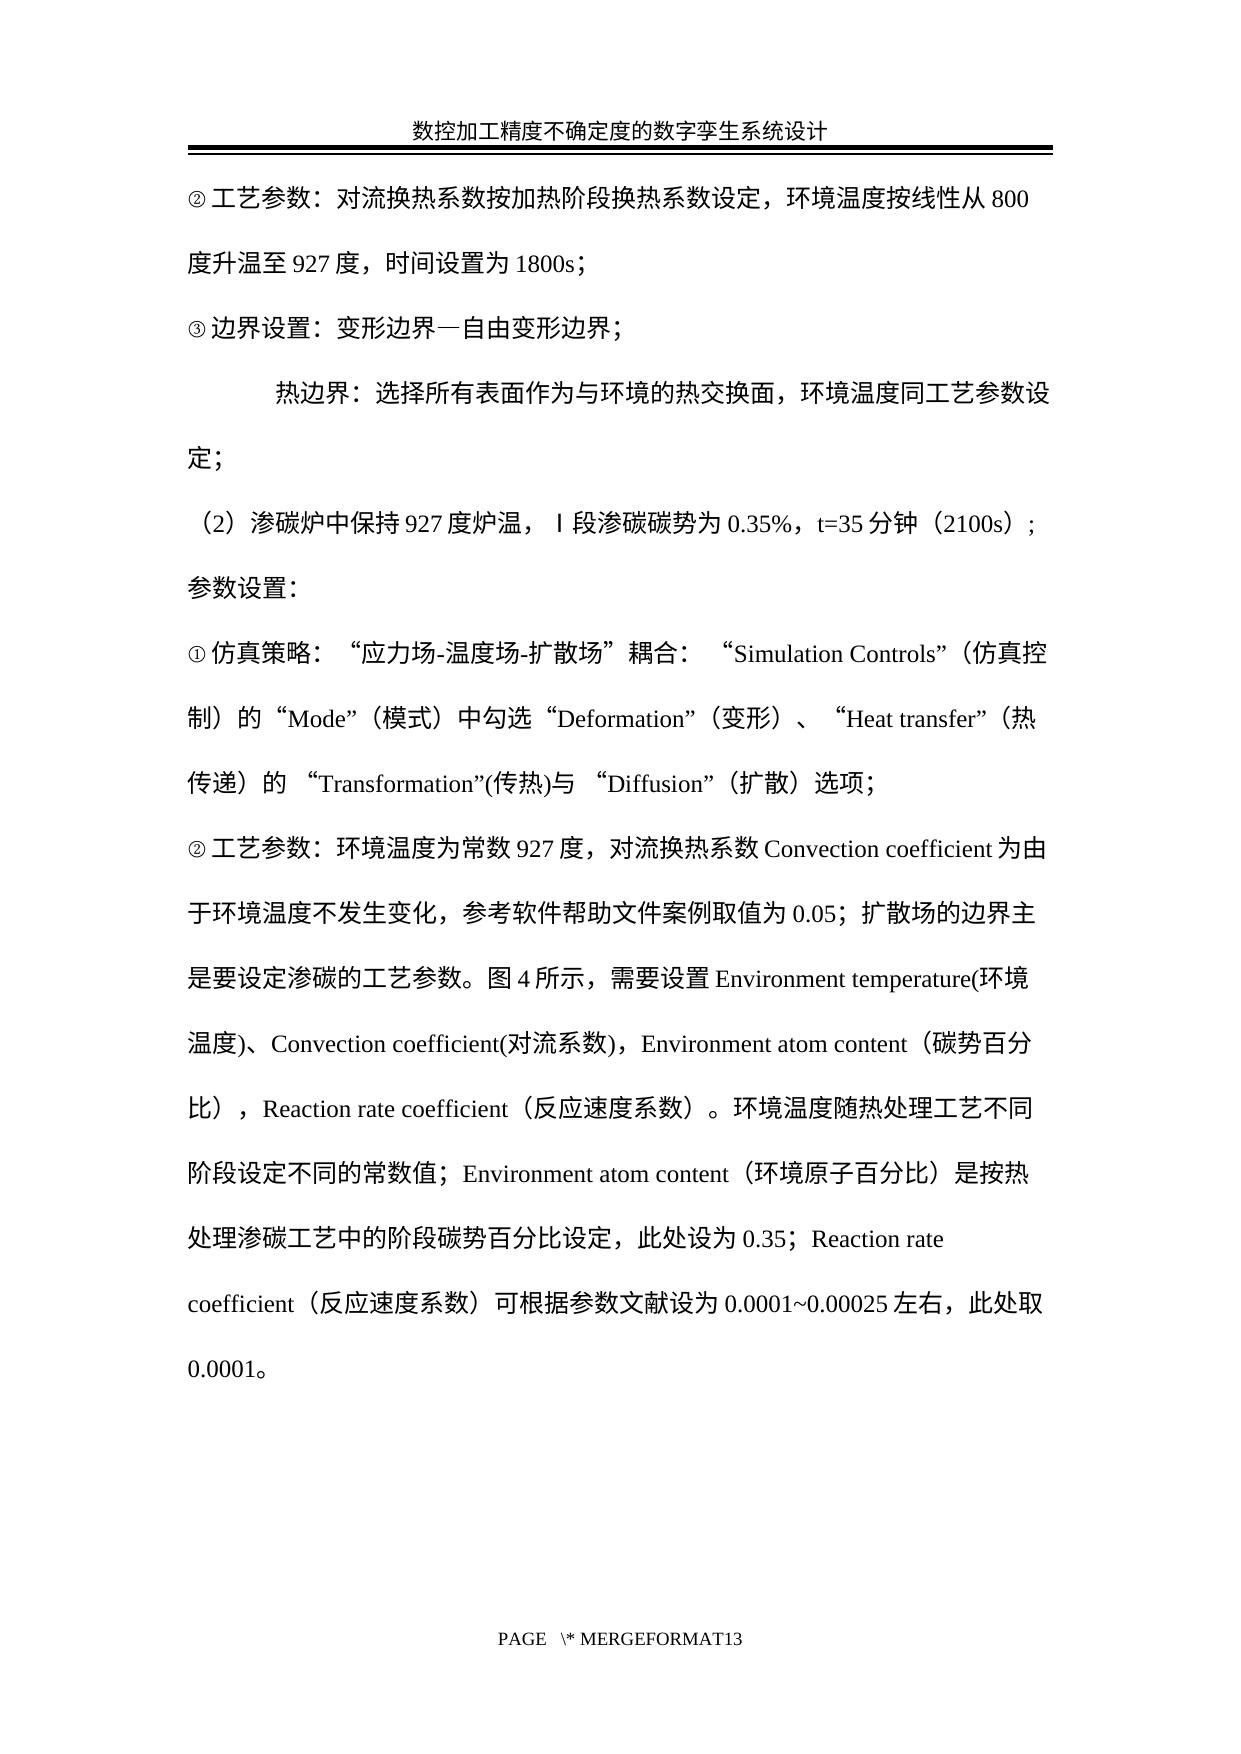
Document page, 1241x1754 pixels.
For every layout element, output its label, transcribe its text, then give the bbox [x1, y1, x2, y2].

text ②工艺参数：环境温度为常数927度，对流换热系数Convection coefficient为由于环境温度不发生变化，参考软件帮助文件案例取值为0.05；扩散场的边界主是要设定渗碳的工艺参数。图4所示，需要设置Environment temperature(环境温度)、Convection coefficient(对流系数)，Environment atom content（碳势百分比），Reaction rate coefficient（反应速度系数）。环境温度随热处理工艺不同阶段设定不同的常数值；Environment atom content（环境原子百分比）是按热处理渗碳工艺中的阶段碳势百分比设定，此处设为0.35；Reaction rate coefficient（反应速度系数）可根据参数文献设为0.0001~0.00025左右，此处取0.0001。 [187, 814, 1053, 1399]
text ①仿真策略：“应力场-温度场-扩散场”耦合： “Simulation Controls”（仿真控制）的“Mode”（模式）中勾选“Deformation”（变形）、“Heat transfer”（热传递）的 “Transformation”(传热)与 “Diffusion”（扩散）选项； [187, 619, 1053, 814]
text ③边界设置：变形边界—自由变形边界； [187, 294, 1053, 359]
text 热边界：选择所有表面作为与环境的热交换面，环境温度同工艺参数设定； [187, 359, 1053, 489]
text 参数设置： [187, 554, 1053, 619]
text ②工艺参数：对流换热系数按加热阶段换热系数设定，环境温度按线性从800度升温至927度，时间设置为1800s； [187, 164, 1053, 294]
text （2）渗碳炉中保持927度炉温，Ⅰ段渗碳碳势为0.35%，t=35分钟（2100s）; [187, 489, 1053, 554]
